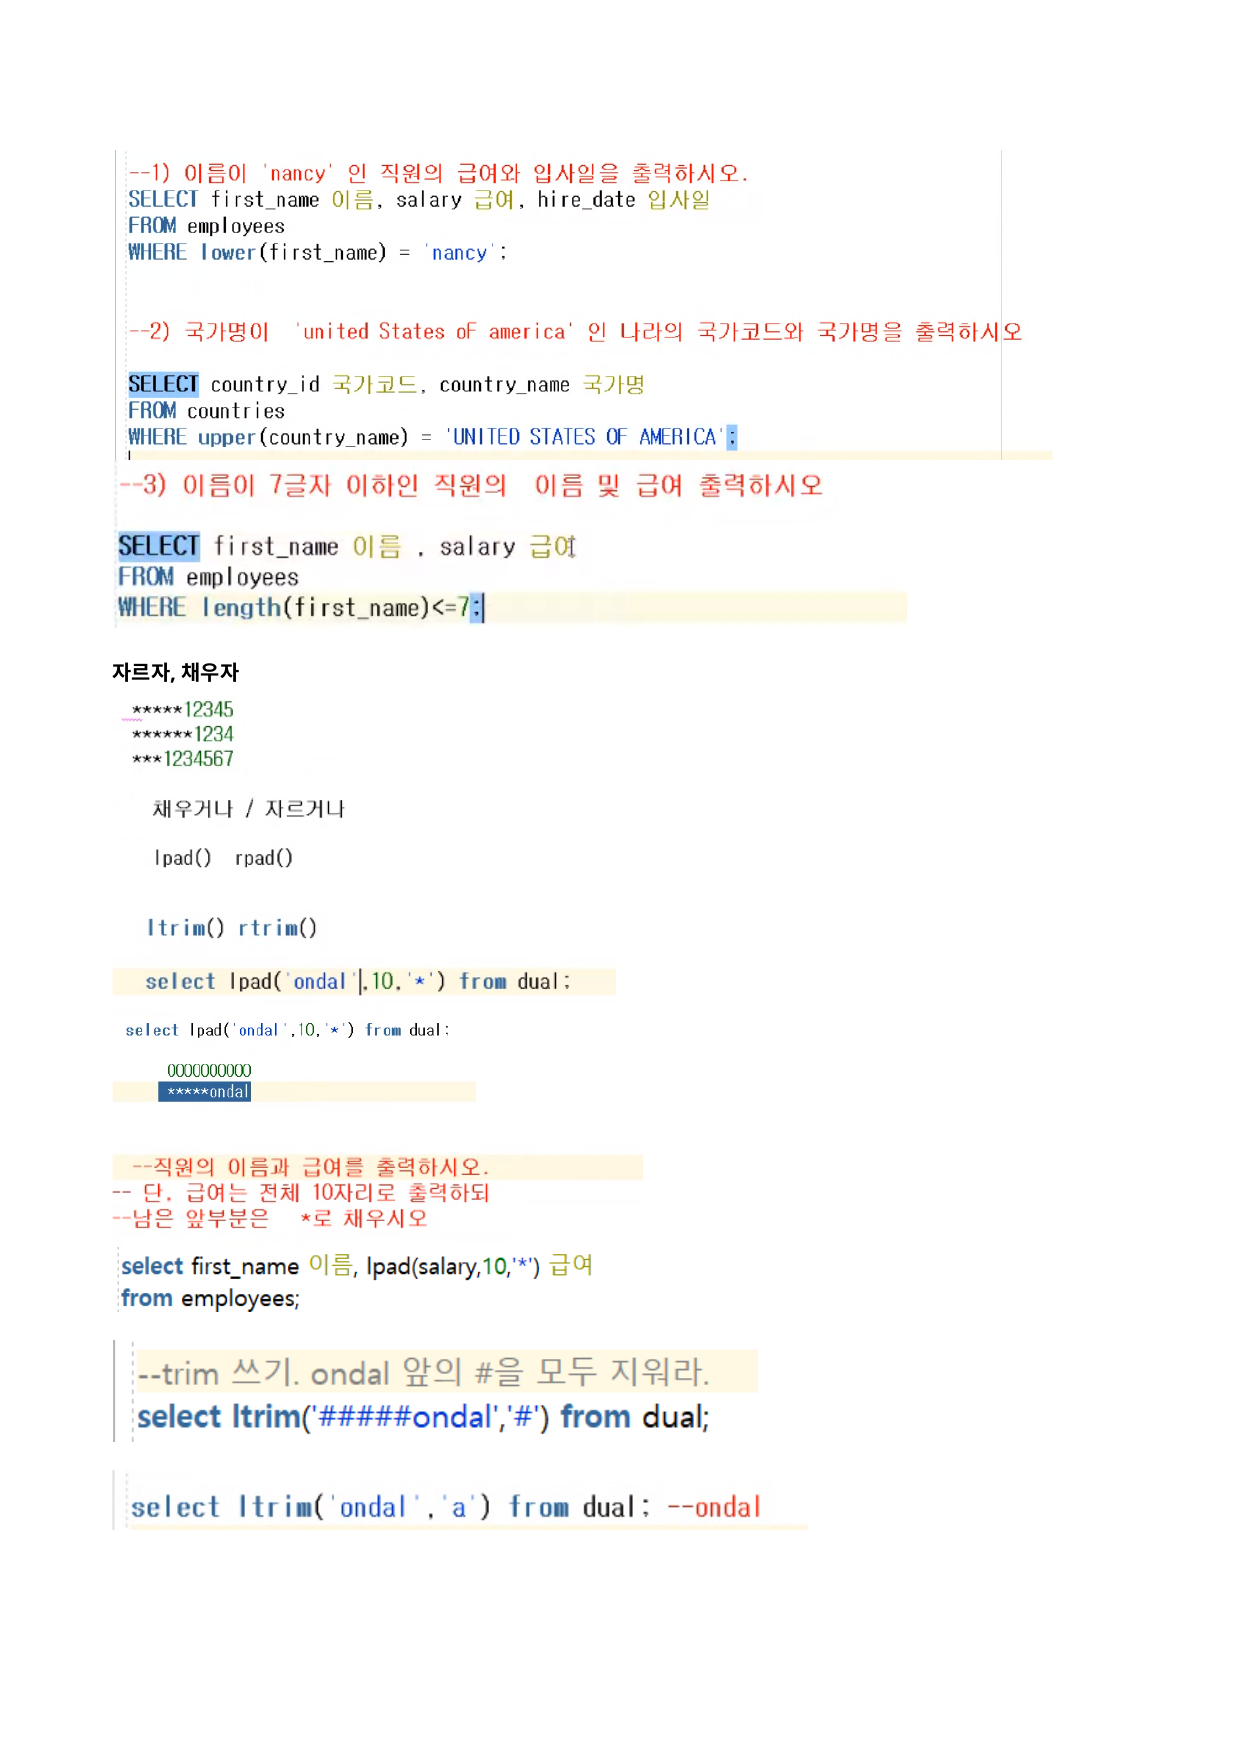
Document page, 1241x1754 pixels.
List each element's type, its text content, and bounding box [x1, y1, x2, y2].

picture [112, 900, 616, 1114]
picture [112, 1340, 758, 1442]
picture [112, 1470, 808, 1530]
picture [112, 150, 1053, 629]
picture [112, 687, 348, 872]
text 자르자, 채우자 [112, 657, 1128, 687]
picture [112, 1142, 644, 1312]
